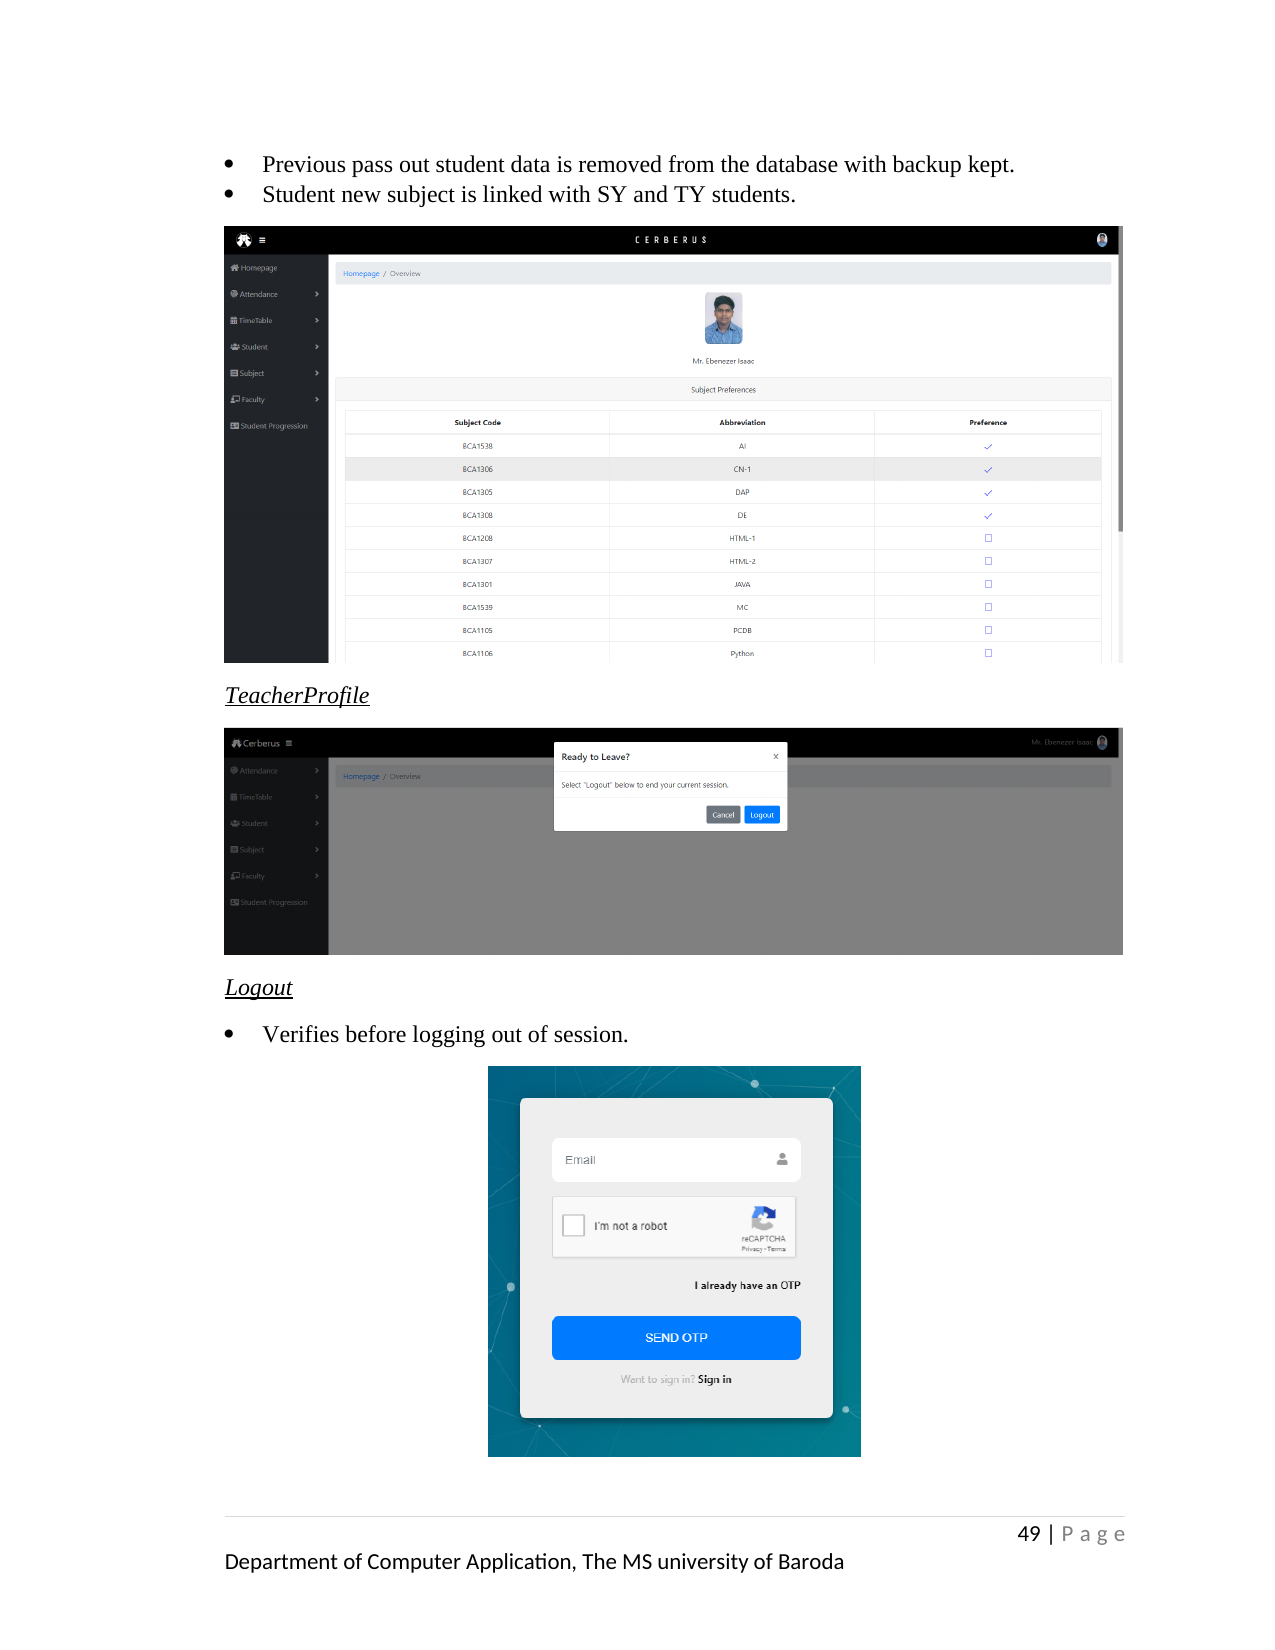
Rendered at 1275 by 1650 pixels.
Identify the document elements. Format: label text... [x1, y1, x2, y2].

picture [224, 226, 1123, 663]
list Previous pass out student data is removed from the database with backup kept. [224, 150, 1125, 178]
text TeacherProfile [224, 681, 1125, 709]
picture [521, 1066, 861, 1457]
list Verifies before logging out of session. [224, 1020, 1125, 1047]
picture [224, 727, 1123, 955]
picture [508, 1283, 514, 1291]
text Logout [224, 973, 1125, 1001]
picture [751, 1080, 758, 1087]
list Student new subject is linked with SY and TY students. [224, 180, 1125, 207]
